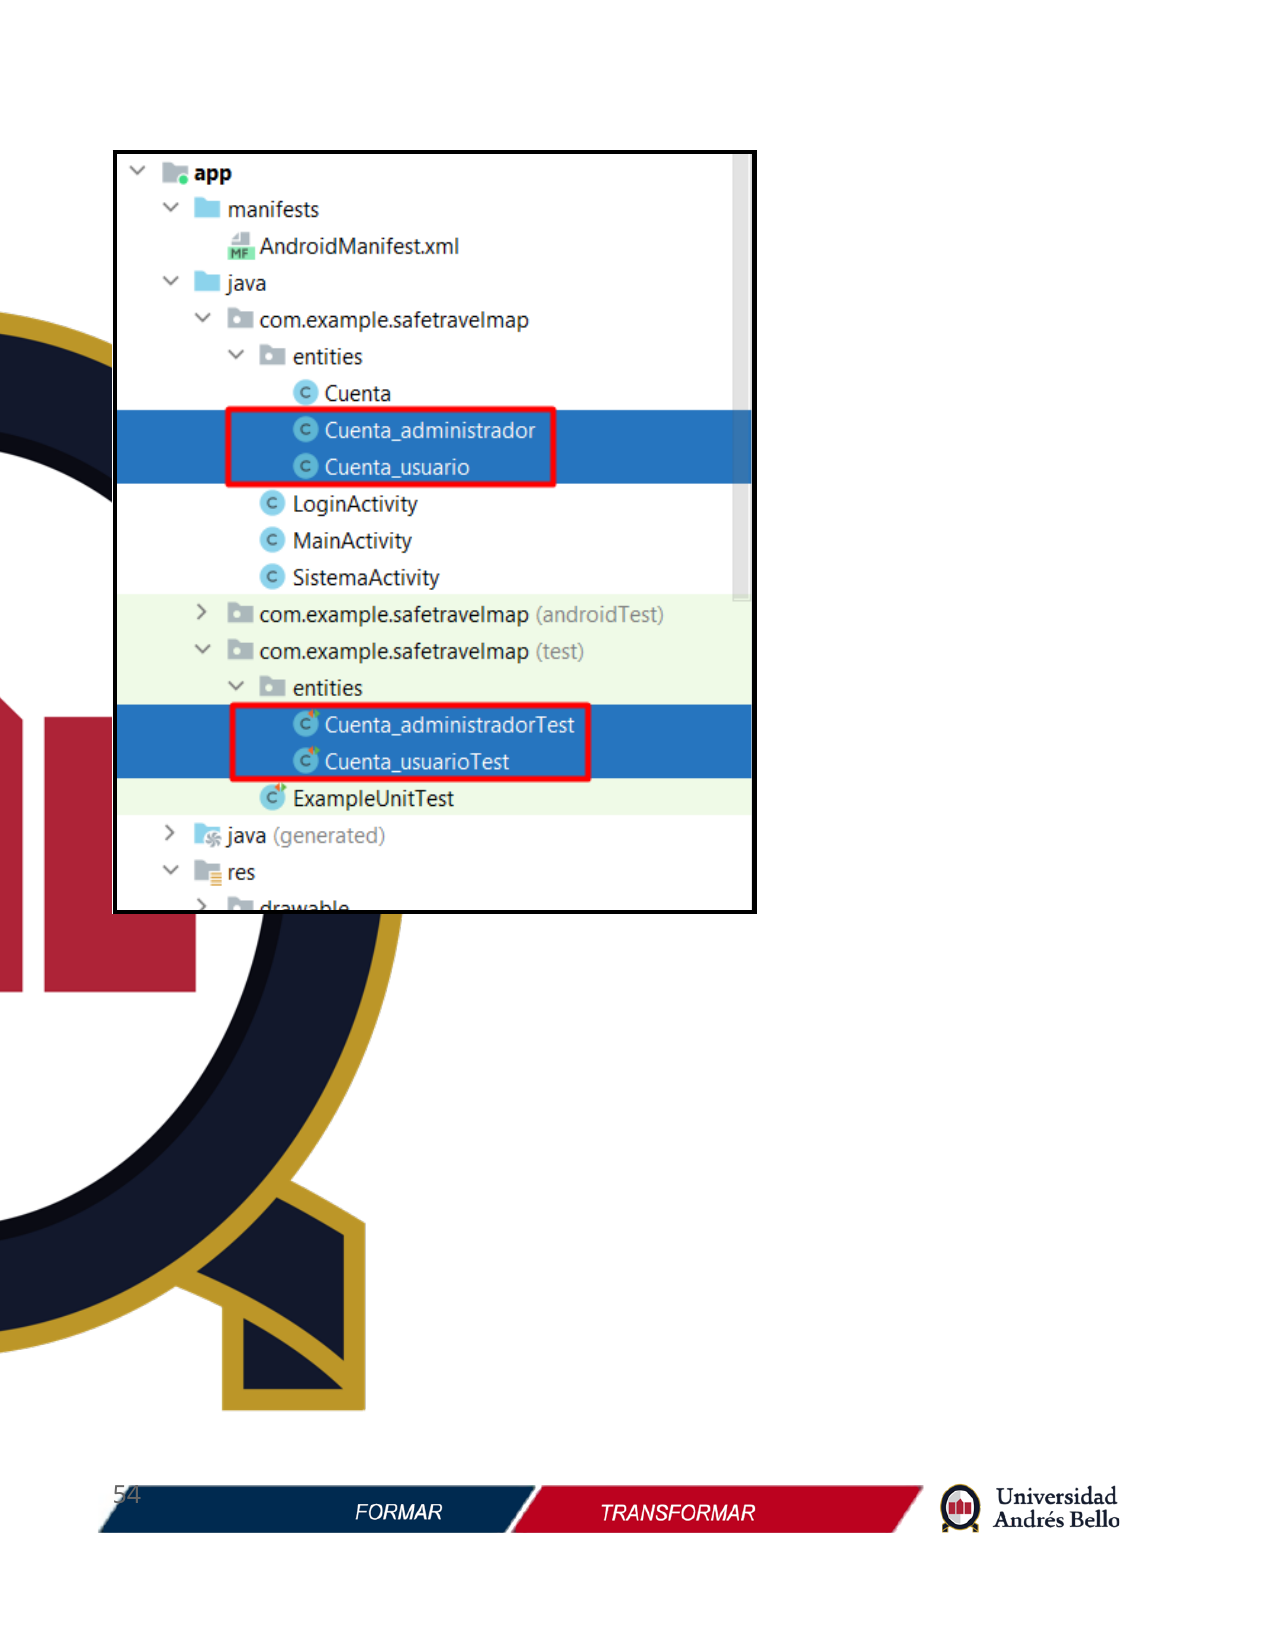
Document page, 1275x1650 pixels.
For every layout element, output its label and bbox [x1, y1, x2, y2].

picture [97, 1483, 1120, 1533]
picture [117, 154, 752, 910]
picture [0, 299, 422, 1423]
